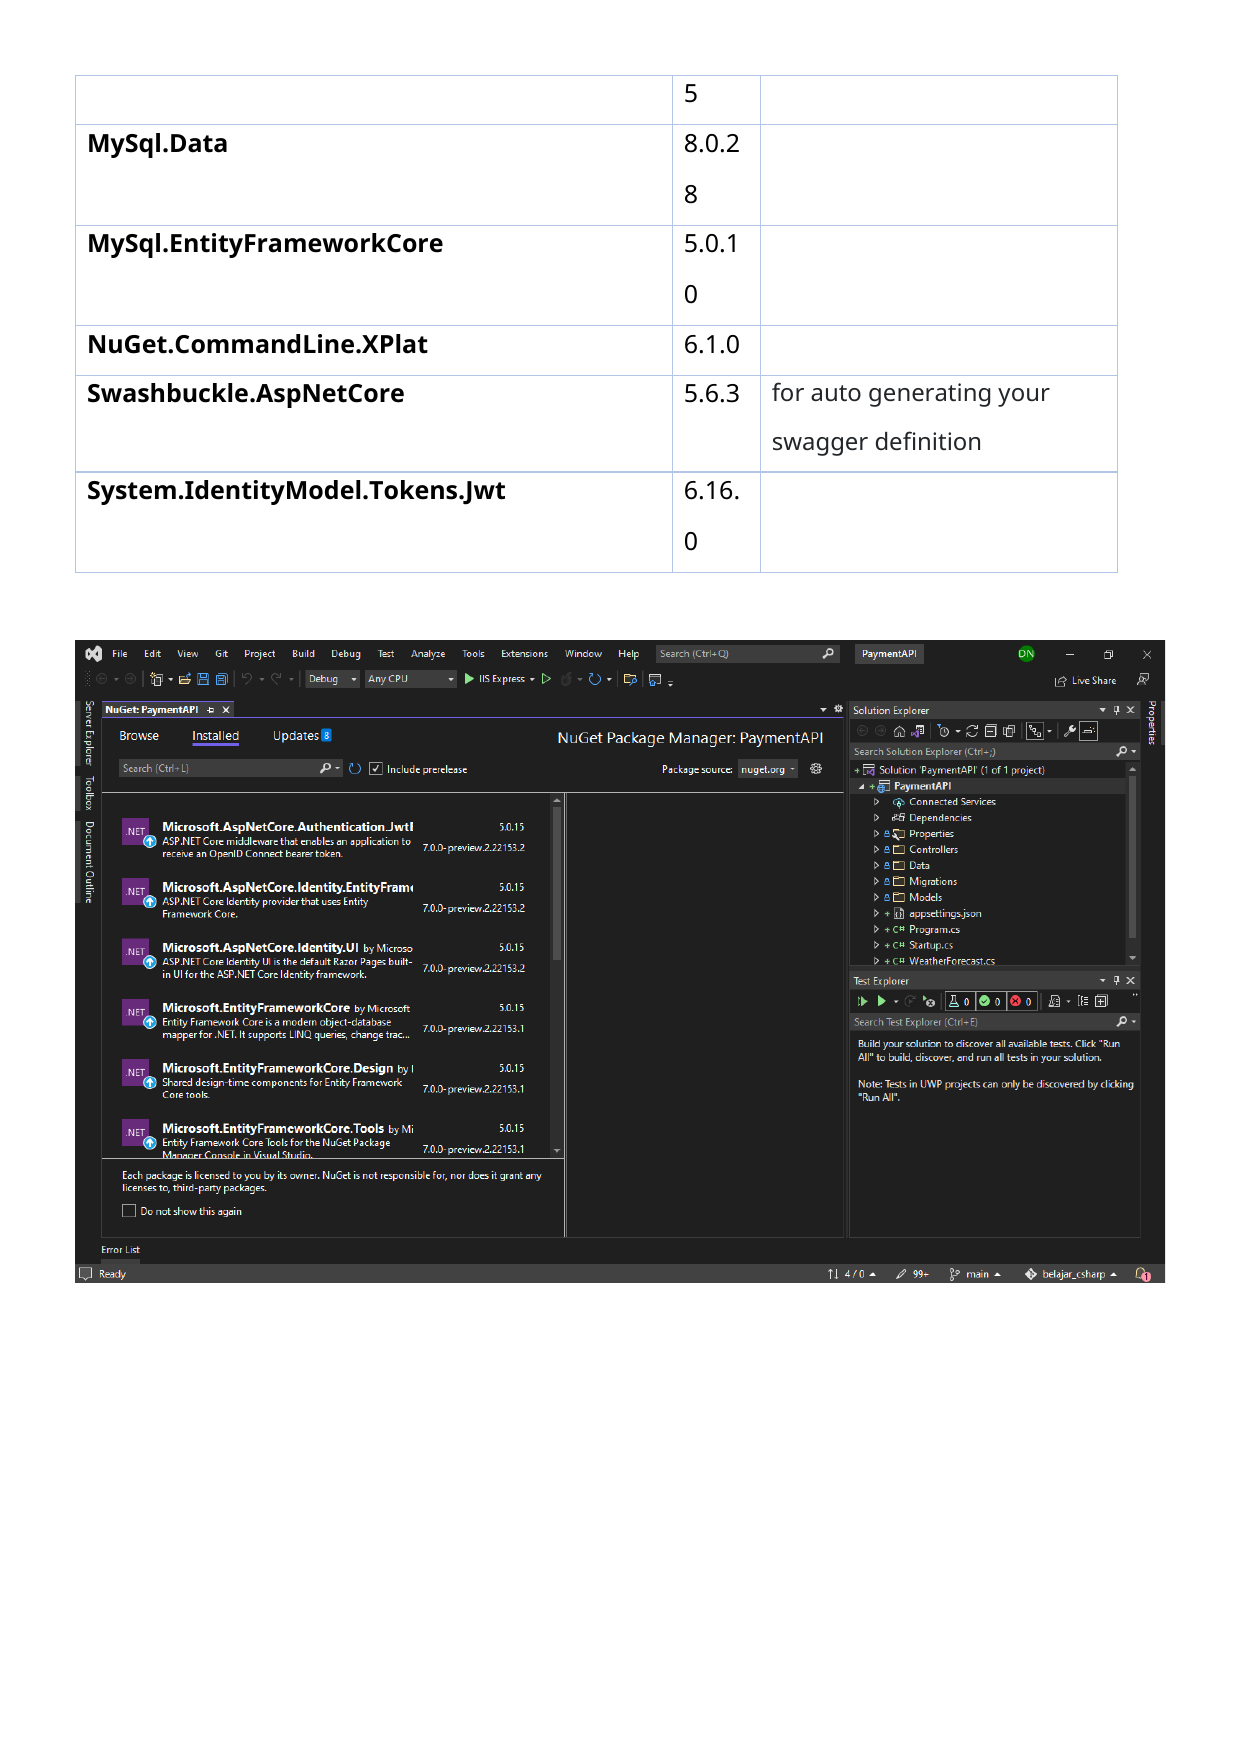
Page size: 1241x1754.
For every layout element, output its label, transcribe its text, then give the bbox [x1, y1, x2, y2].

table_cell MySql.Data [76, 125, 672, 225]
table_cell Swashbuckle.AspNetCore [76, 376, 672, 471]
table_cell for auto generating your swagger definition [761, 376, 1117, 471]
table_cell 6.1.0 [673, 326, 760, 374]
table_cell MySql.EntityFrameworkCore [76, 226, 672, 325]
table_cell System.IdentityModel.Tokens.Jwt [76, 473, 672, 572]
table_cell 5.0.15 [673, 76, 760, 124]
table_cell [761, 125, 1117, 225]
table_cell 5.6.3 [673, 376, 760, 471]
table_cell 5.0.10 [673, 226, 760, 325]
table_cell [761, 326, 1117, 374]
table_cell [761, 473, 1117, 572]
table_cell [761, 226, 1117, 325]
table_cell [76, 76, 672, 124]
table_cell NuGet.CommandLine.XPlat [76, 326, 672, 374]
table_cell 8.0.28 [673, 125, 760, 225]
table_cell [761, 76, 1117, 124]
table_cell 6.16.0 [673, 473, 760, 572]
picture [75, 640, 1166, 1283]
